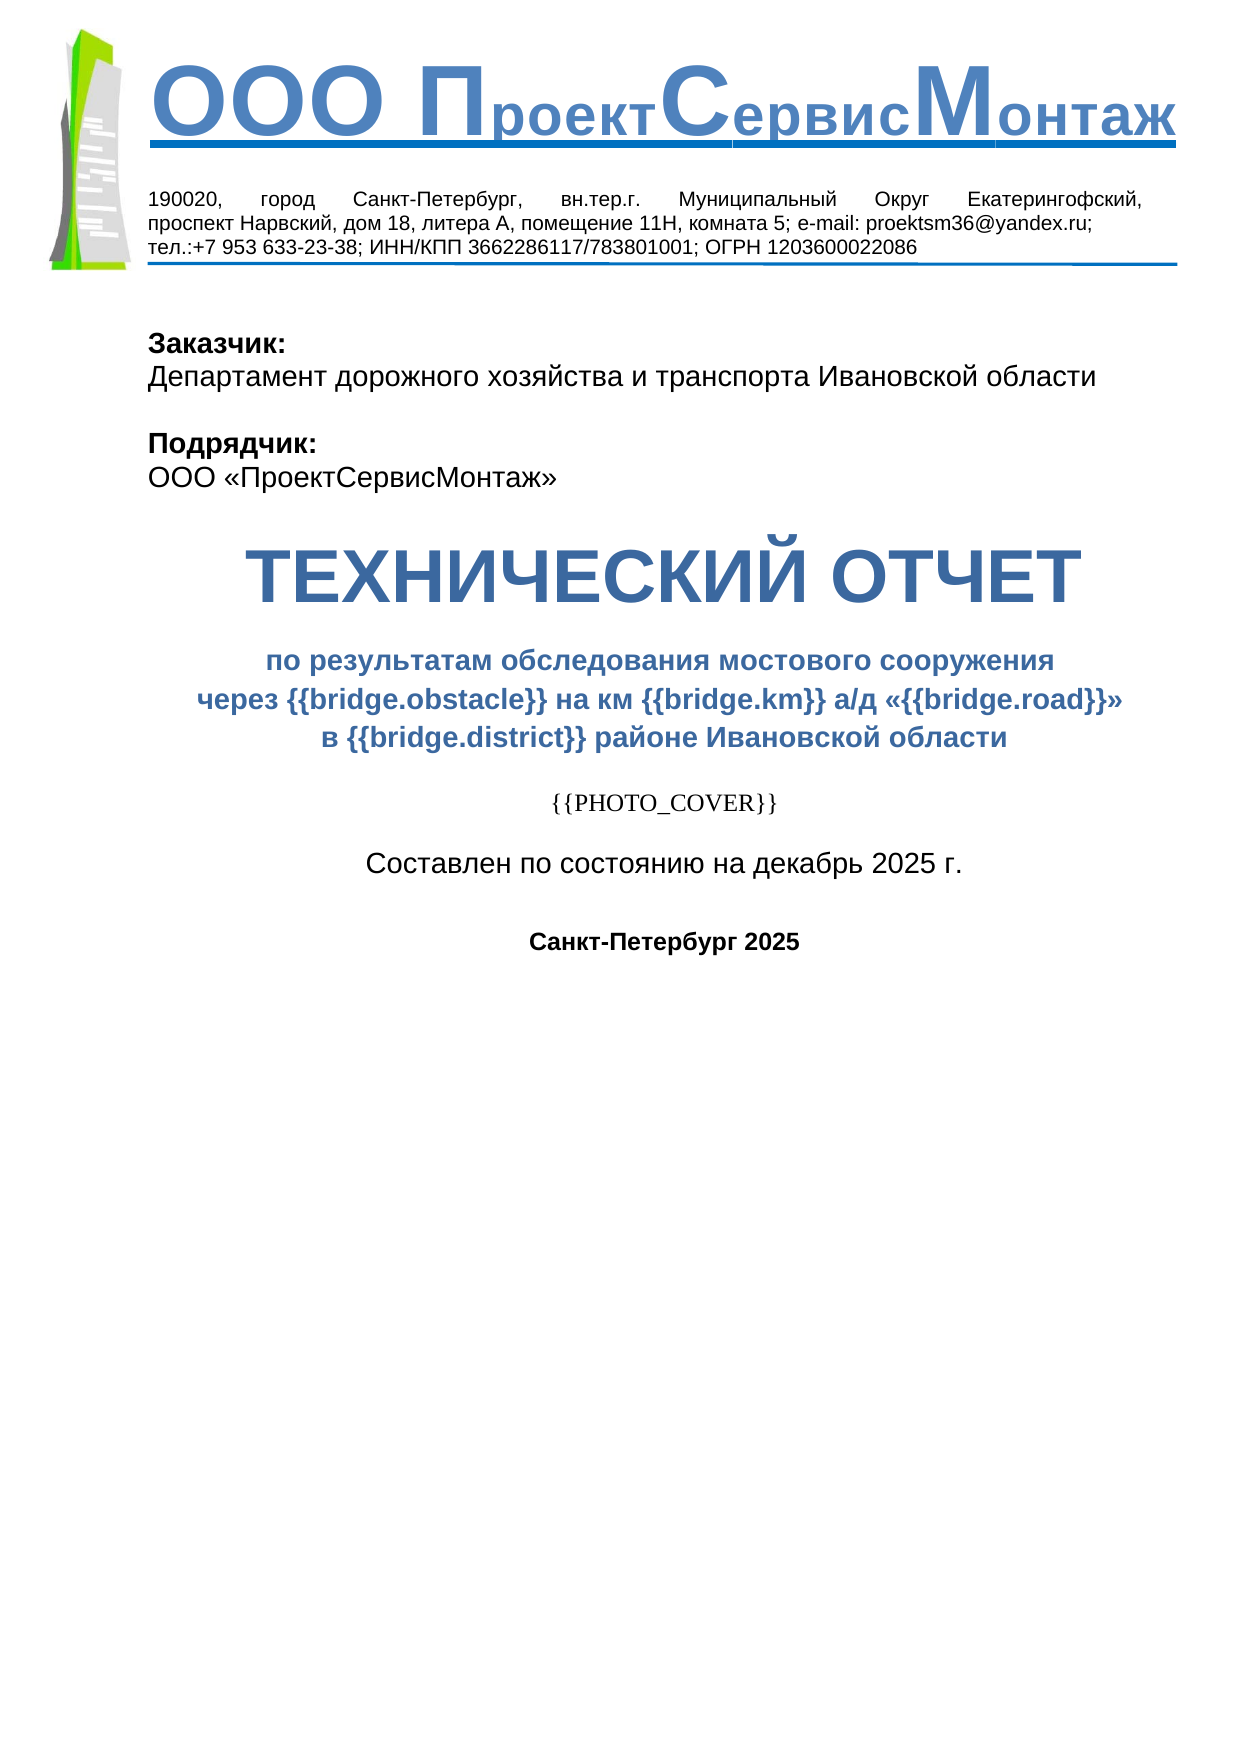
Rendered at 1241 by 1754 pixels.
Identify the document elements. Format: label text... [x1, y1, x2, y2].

text Заказчик: [148, 326, 1181, 359]
text {{PHOTO_COVER}} [148, 788, 1181, 817]
text тел.:+7 953 633-23-38; ИНН/КПП 3662286117/783801001; ОГРН 1203600022086 [148, 235, 1181, 259]
text ООО ПроектСервисМонтаж [150, 44, 1181, 158]
text 190020, город Санкт-Петербург, вн.тер.г. Муниципальный Округ Екатерингофский, проспект Нарвский, дом 18, литера А, помещение 11Н, комната 5; e-mail: proektsm36@yandex.ru; [148, 187, 1181, 235]
text ООО «ПроектСервисМонтаж» [148, 460, 1181, 493]
text Составлен по состоянию на декабрь 2025 г. [148, 846, 1181, 879]
picture [43, 28, 136, 271]
text Департамент дорожного хозяйства и транспорта Ивановской области [148, 359, 1181, 393]
text ТЕХНИЧЕСКИЙ ОТЧЕТ [148, 532, 1181, 618]
text Санкт-Петербург 2025 [148, 927, 1181, 956]
text по результатам обследования мостового сооружения через {{bridge.obstacle}} на км {{bridge.km}} а/д «{{bridge.road}}» в {{bridge.district}} районе Ивановской области [148, 643, 1181, 754]
text Подрядчик: [148, 426, 1181, 460]
